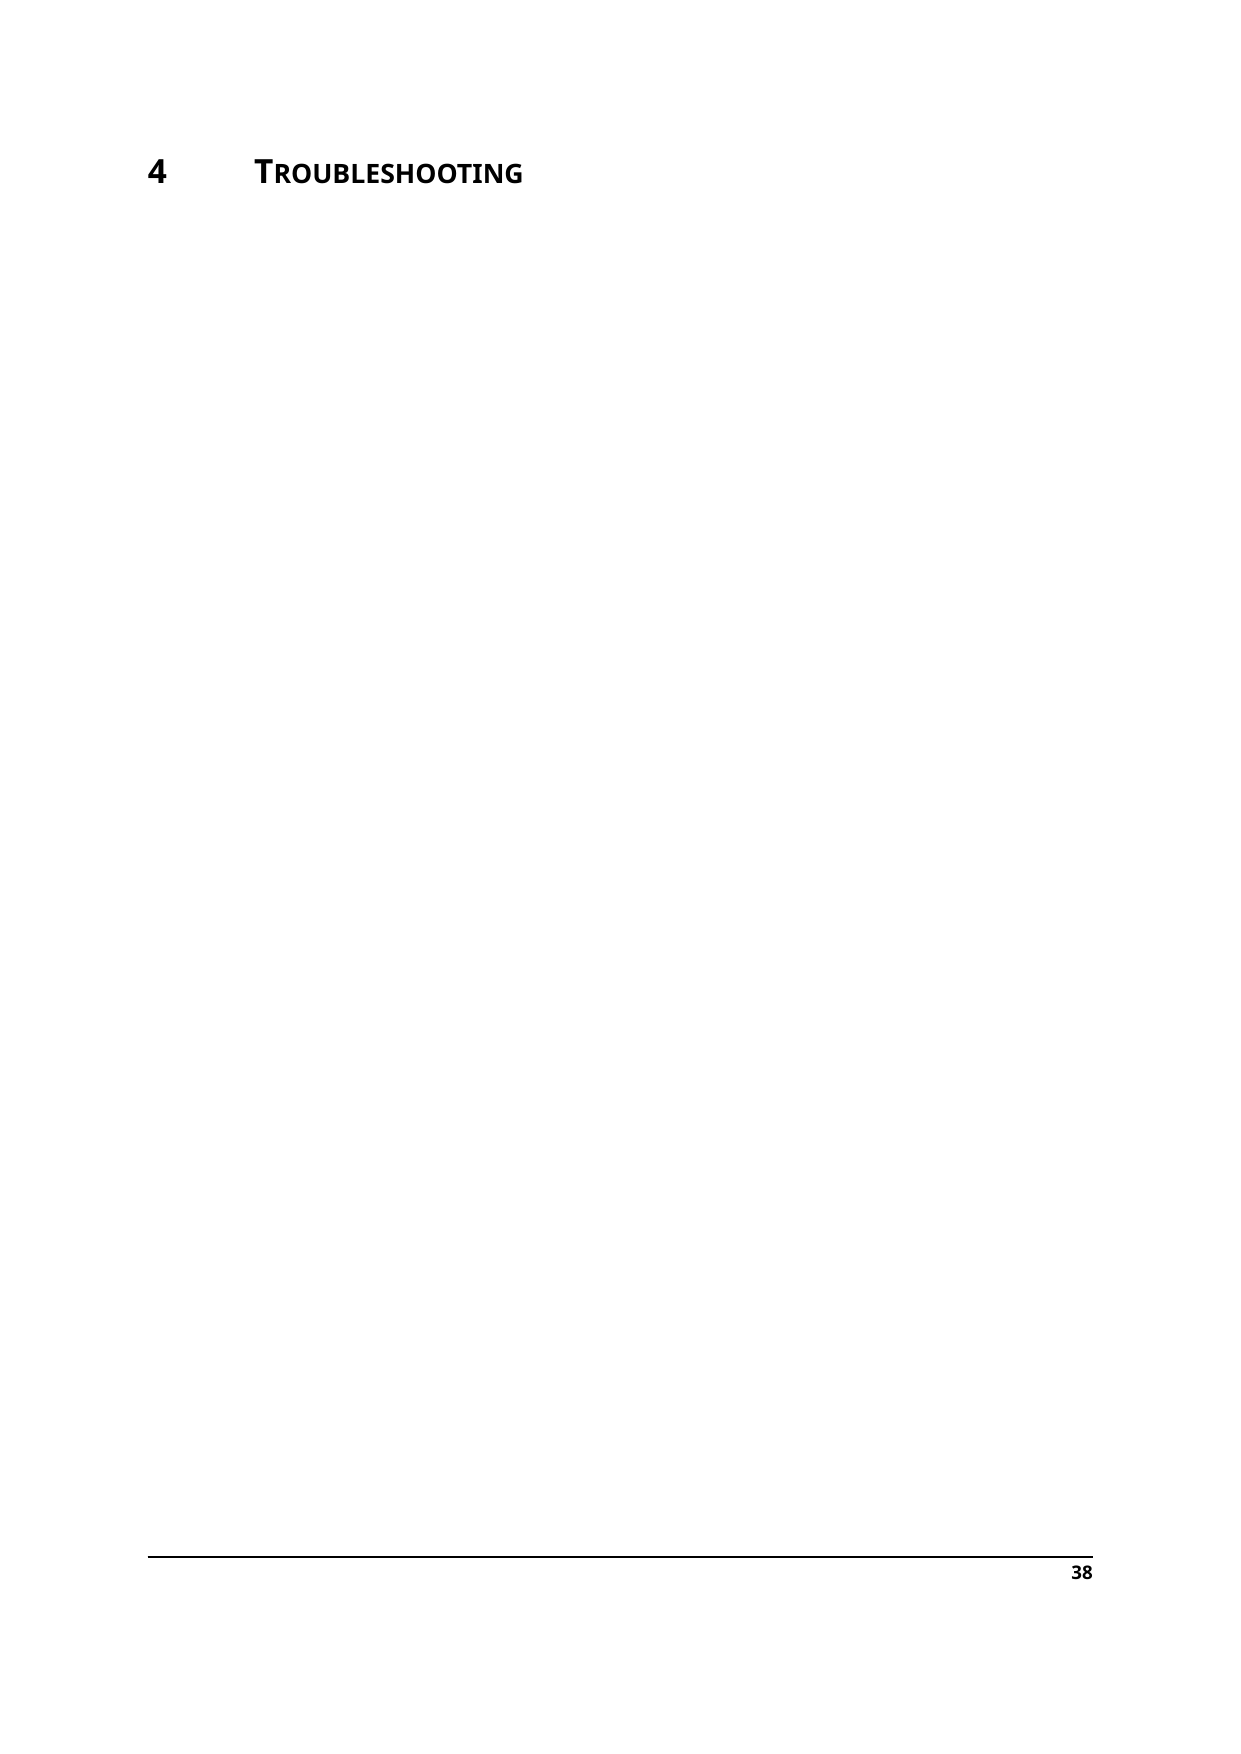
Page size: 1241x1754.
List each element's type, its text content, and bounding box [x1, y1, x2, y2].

subtitle Troubleshooting [148, 148, 1093, 193]
